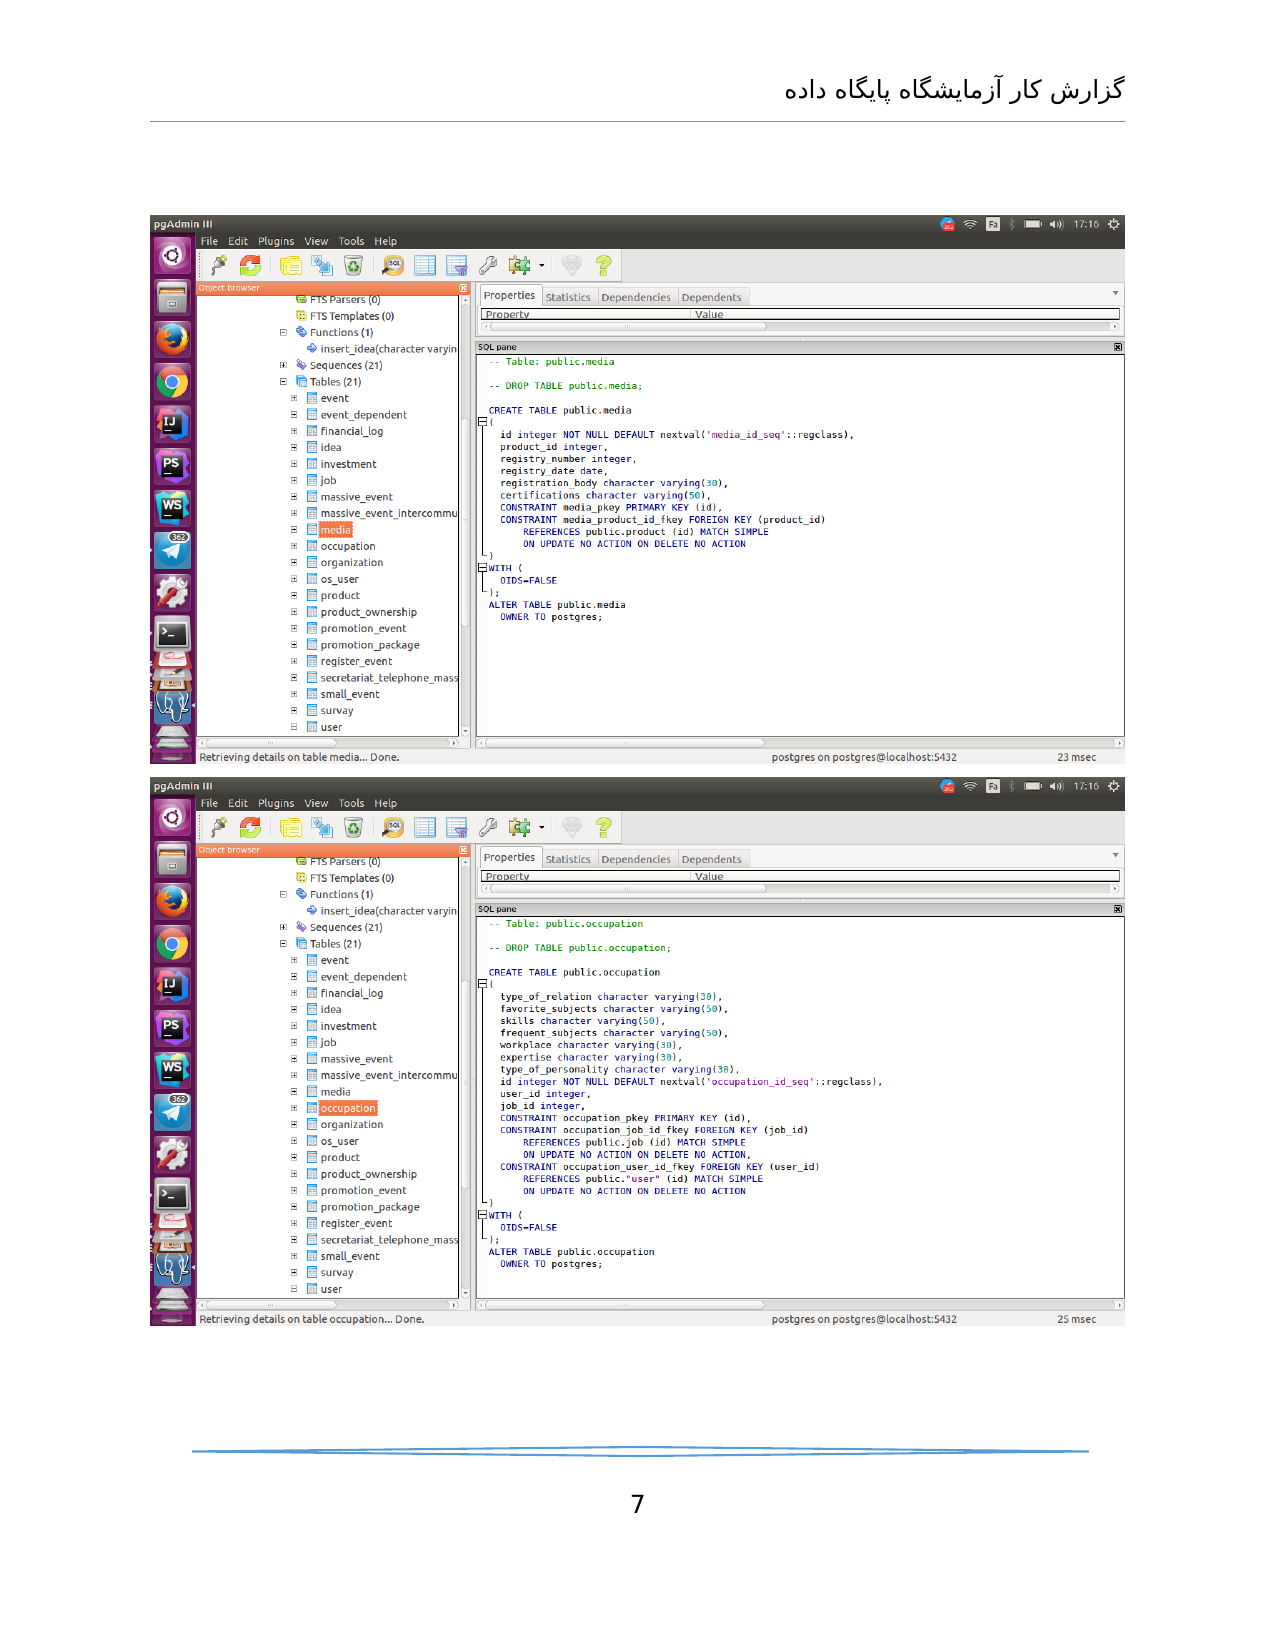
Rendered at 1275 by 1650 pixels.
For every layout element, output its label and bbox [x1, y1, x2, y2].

picture [150, 215, 1125, 764]
picture [150, 777, 1125, 1326]
